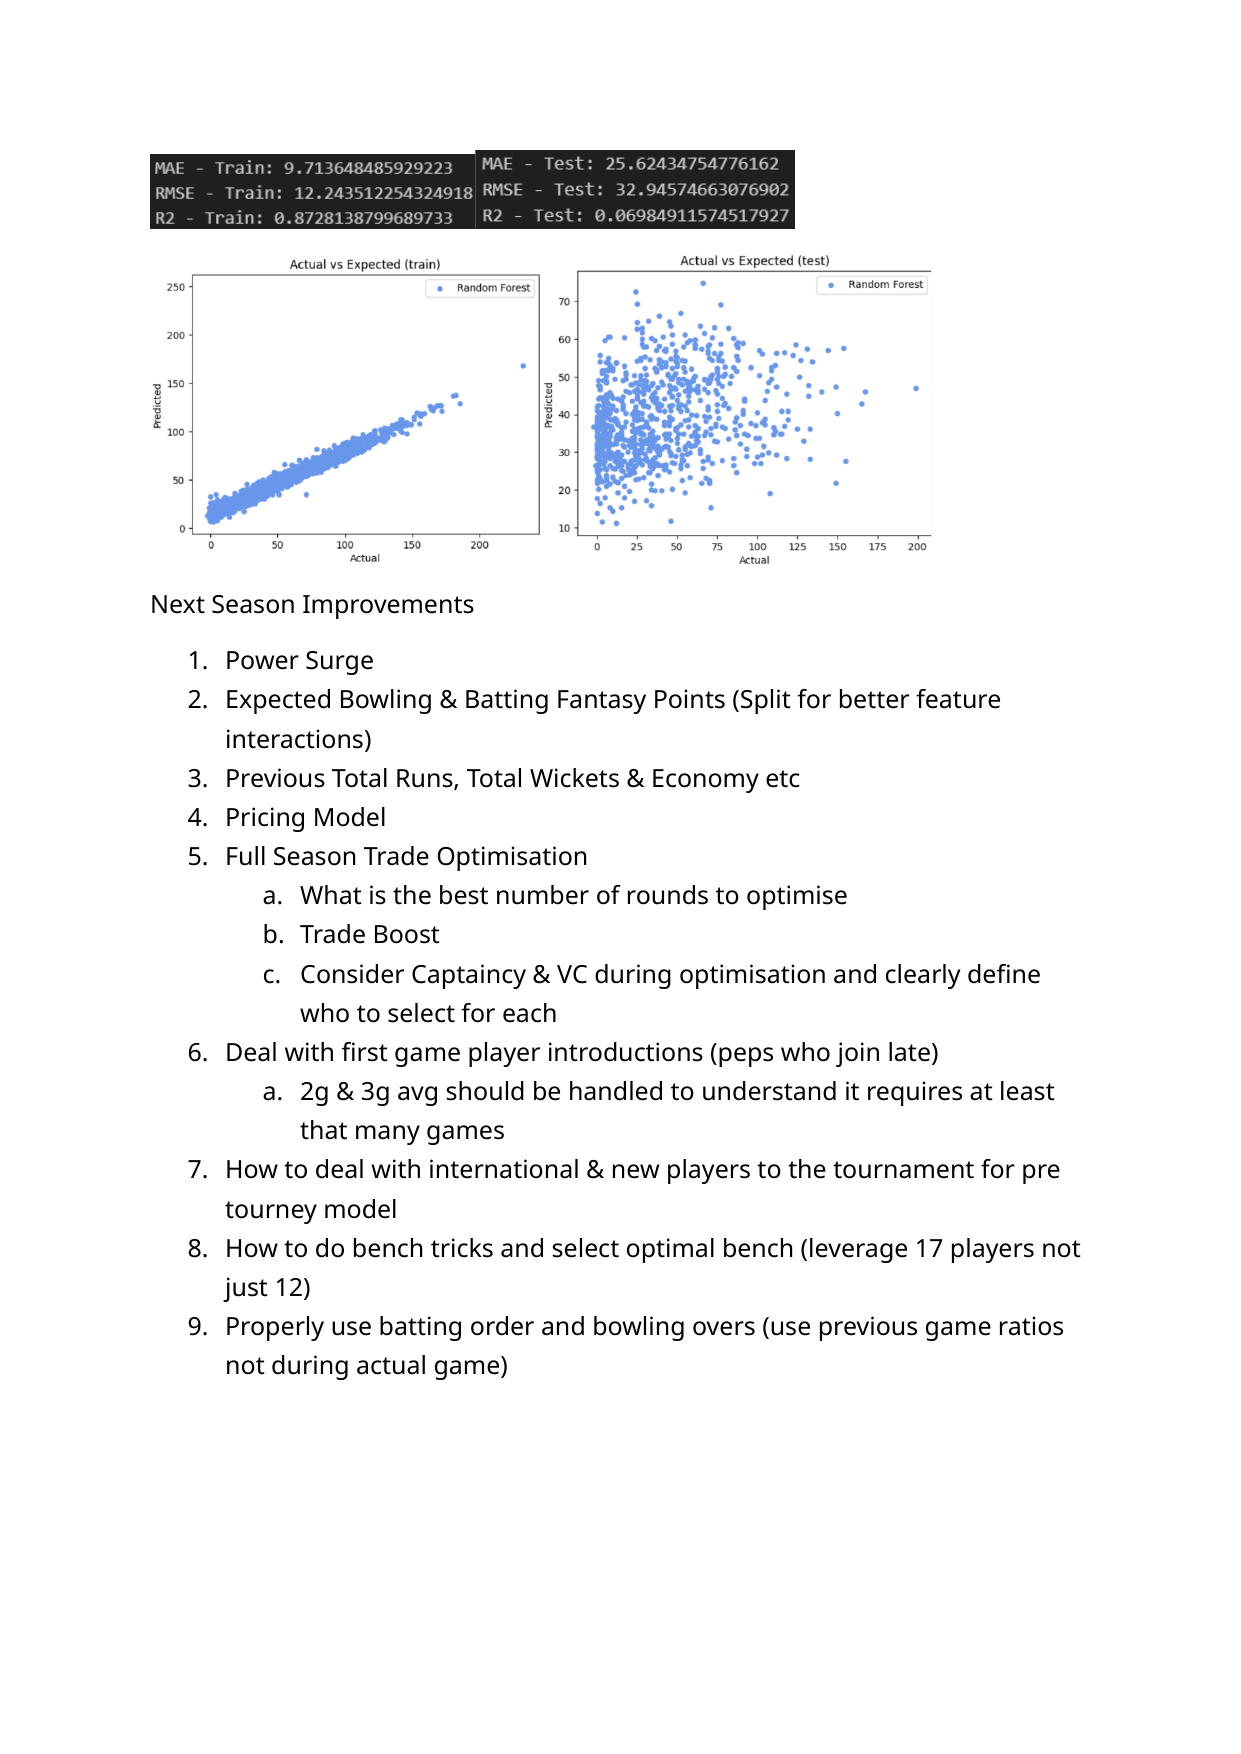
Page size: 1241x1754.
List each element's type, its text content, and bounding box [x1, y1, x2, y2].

list 2g & 3g avg should be handled to understand it requires at least that many games [262, 1074, 1090, 1147]
list Consider Captaincy & VC during optimisation and clearly define who to select for each [262, 956, 1090, 1029]
picture [150, 150, 795, 229]
list Trade Boost [262, 917, 1090, 951]
list Properly use batting order and bowling overs (use previous game ratios not during actual game) [187, 1309, 1090, 1382]
list Pricing Model [187, 800, 1090, 834]
list How to deal with international & new players to the tournament for pre tourney model [187, 1152, 1090, 1225]
list What is the best number of rounds to optimise [262, 878, 1090, 912]
list Power Surge [187, 643, 1090, 677]
list Deal with first game player introductions (peps who join late) [187, 1035, 1090, 1069]
list Expected Bowling & Batting Fantasy Points (Split for better feature interactions) [187, 682, 1090, 755]
picture [150, 250, 932, 566]
list How to do bench tricks and select optimal bench (leverage 17 players not just 12) [187, 1231, 1090, 1304]
list Previous Total Runs, Total Wickets & Economy etc [187, 761, 1090, 794]
list Full Season Trade Optimisation [187, 839, 1090, 873]
text Next Season Improvements [150, 587, 1090, 621]
